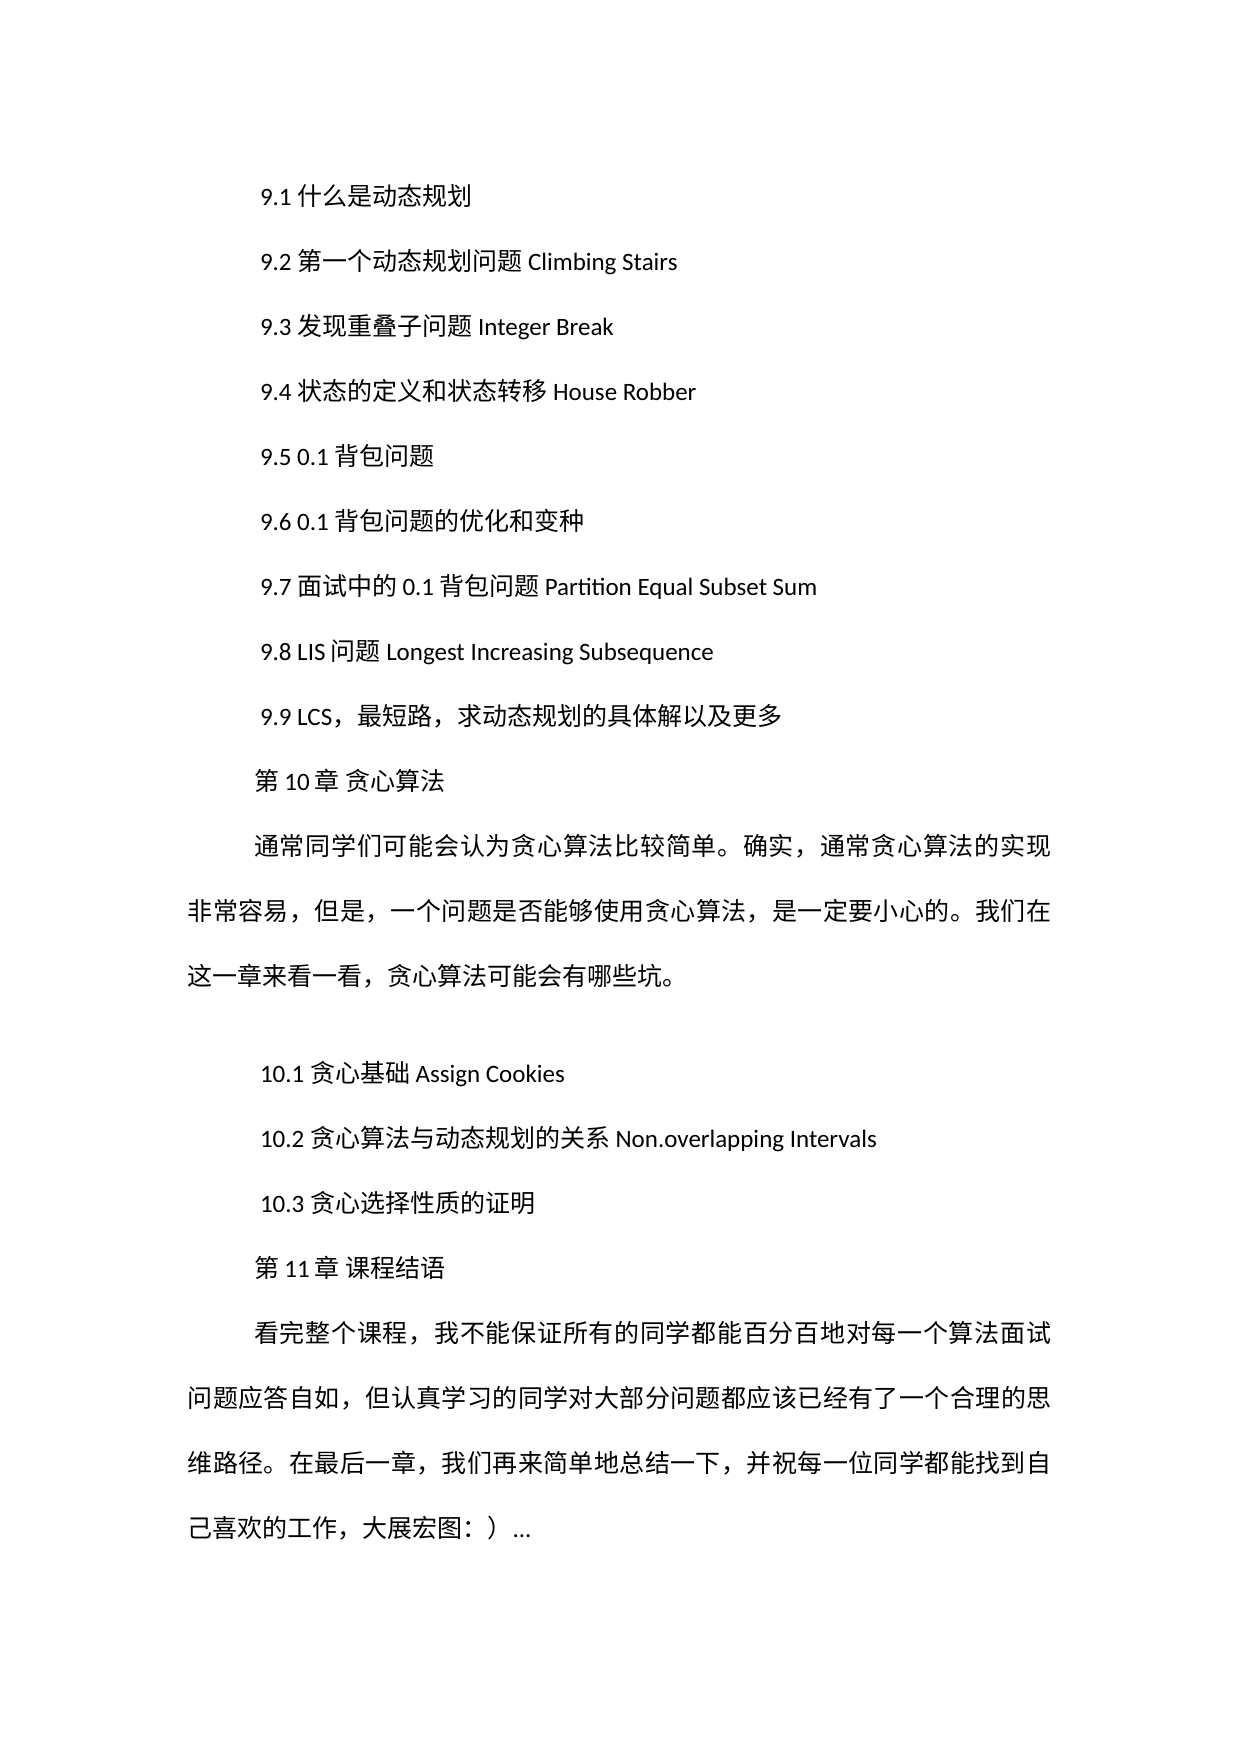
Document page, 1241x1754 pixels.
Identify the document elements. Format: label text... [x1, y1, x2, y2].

text 9.5 0.1背包问题 [187, 422, 1053, 487]
text 9.7 面试中的0.1背包问题 Partition Equal Subset Sum [187, 552, 1053, 617]
text 10.3 贪心选择性质的证明 [187, 1169, 1053, 1234]
text 9.1 什么是动态规划 [187, 162, 1053, 227]
text 9.9 LCS，最短路，求动态规划的具体解以及更多 [187, 682, 1053, 747]
text 10.1 贪心基础 Assign Cookies [187, 1039, 1053, 1104]
text 9.6 0.1背包问题的优化和变种 [187, 487, 1053, 552]
text 9.4 状态的定义和状态转移 House Robber [187, 357, 1053, 422]
text 9.2 第一个动态规划问题 Climbing Stairs [187, 227, 1053, 292]
text 看完整个课程，我不能保证所有的同学都能百分百地对每一个算法面试问题应答自如，但认真学习的同学对大部分问题都应该已经有了一个合理的思维路径。在最后一章，我们再来简单地总结一下，并祝每一位同学都能找到自己喜欢的工作，大展宏图：）... [187, 1299, 1053, 1559]
text 10.2 贪心算法与动态规划的关系 Non.overlapping Intervals [187, 1104, 1053, 1169]
text 第11章 课程结语 [187, 1234, 1053, 1299]
text 通常同学们可能会认为贪心算法比较简单。确实，通常贪心算法的实现非常容易，但是，一个问题是否能够使用贪心算法，是一定要小心的。我们在这一章来看一看，贪心算法可能会有哪些坑。 [187, 812, 1053, 1007]
text 第10章 贪心算法 [187, 747, 1053, 812]
text 9.8 LIS问题 Longest Increasing Subsequence [187, 617, 1053, 682]
text 9.3 发现重叠子问题 Integer Break [187, 292, 1053, 357]
